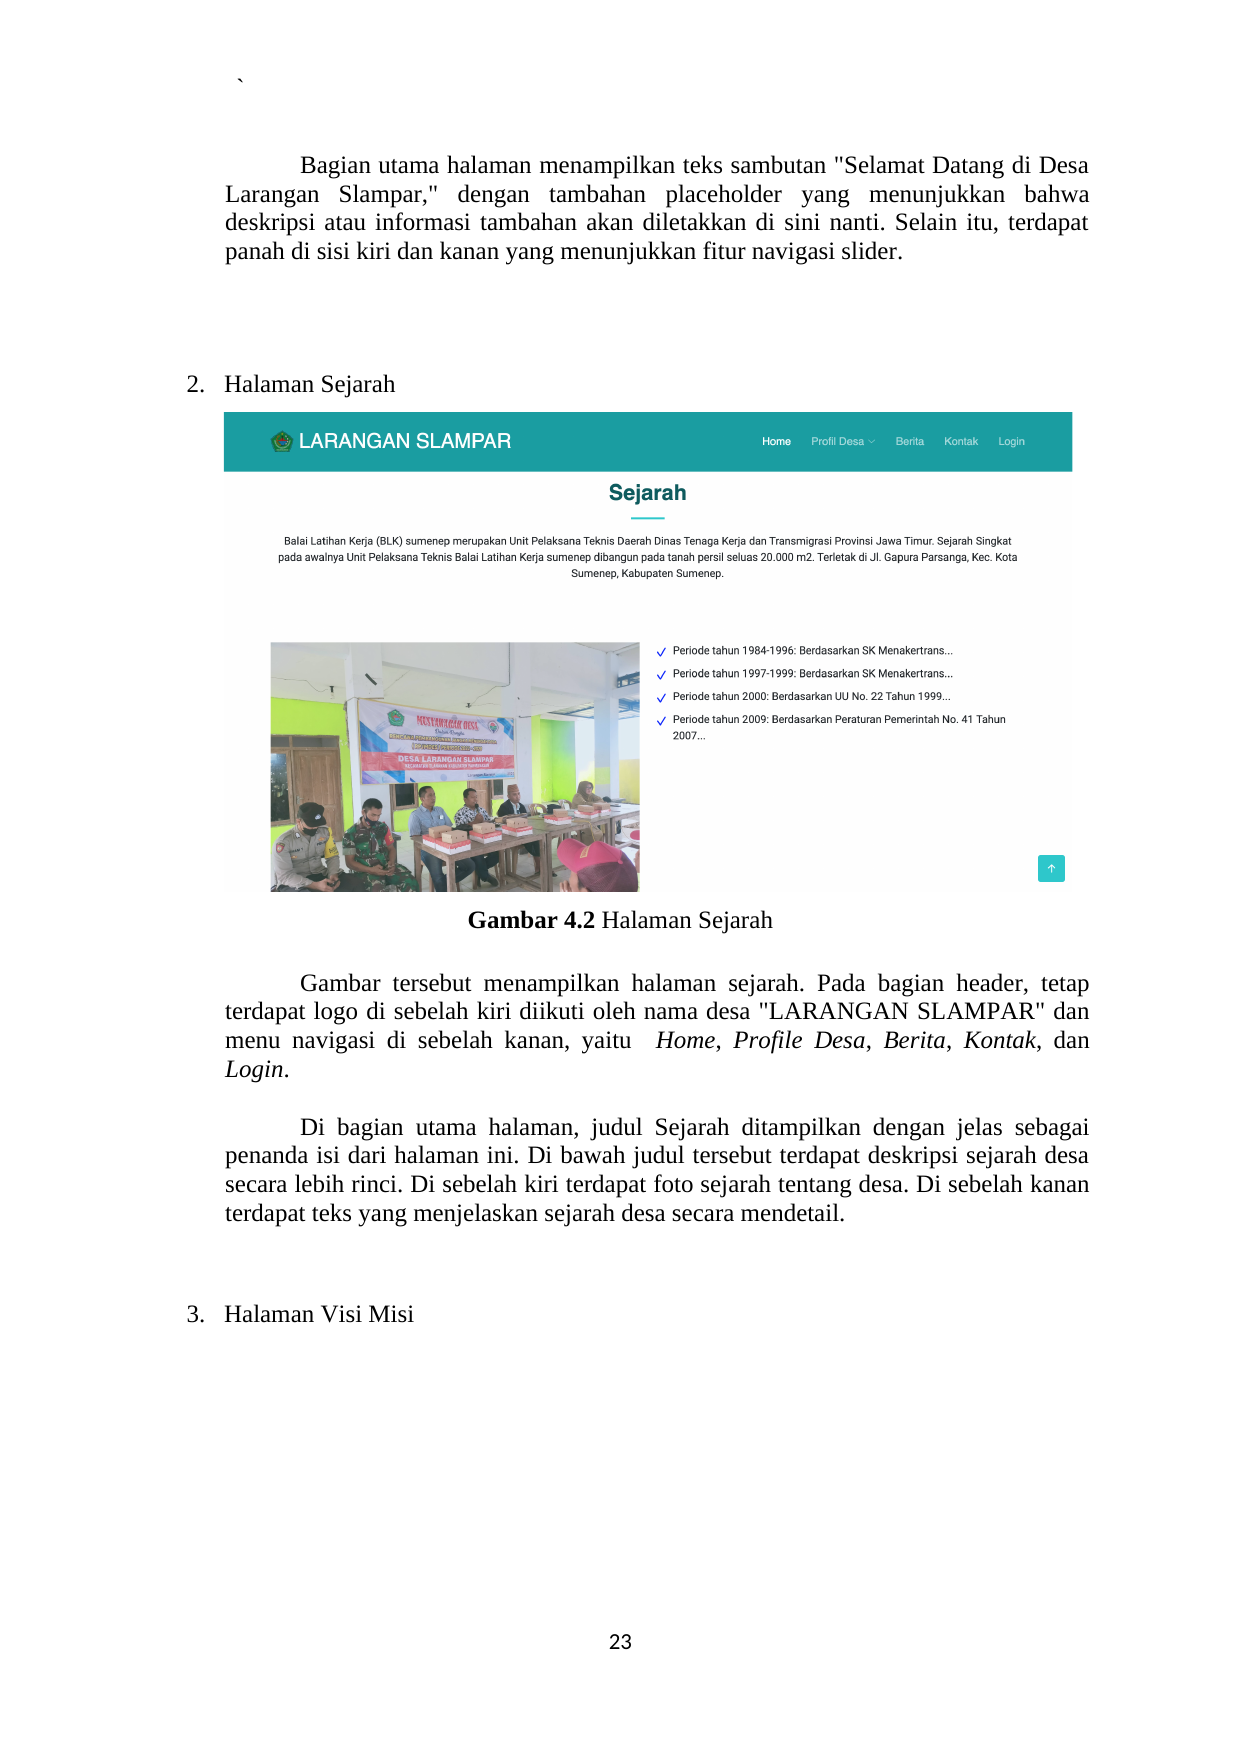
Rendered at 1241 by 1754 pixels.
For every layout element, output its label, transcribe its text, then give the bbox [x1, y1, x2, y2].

picture [223, 412, 1073, 892]
list Halaman Visi Misi [186, 1299, 1021, 1328]
text Gambar tersebut menampilkan halaman sejarah. Pada bagian header, tetap terdapat logo di sebelah kiri diikuti oleh nama desa "LARANGAN SLAMPAR" dan menu navigasi di sebelah kanan, yaitu Home, Profile Desa, Berita, Kontak, dan Login. [225, 968, 1090, 1083]
list Gambar 4.2 Halaman Sejarah [150, 905, 1090, 934]
text Bagian utama halaman menampilkan teks sambutan "Selamat Datang di Desa Larangan Slampar," dengan tambahan placeholder yang menunjukkan bahwa deskripsi atau informasi tambahan akan diletakkan di sini nanti. Selain itu, terdapat panah di sisi kiri dan kanan yang menunjukkan fitur navigasi slider. [225, 150, 1090, 265]
list Halaman Sejarah [186, 369, 1021, 398]
text Di bagian utama halaman, judul Sejarah ditampilkan dengan jelas sebagai penanda isi dari halaman ini. Di bawah judul tersebut terdapat deskripsi sejarah desa secara lebih rinci. Di sebelah kiri terdapat foto sejarah tentang desa. Di sebelah kanan terdapat teks yang menjelaskan sejarah desa secara mendetail. [225, 1112, 1090, 1227]
